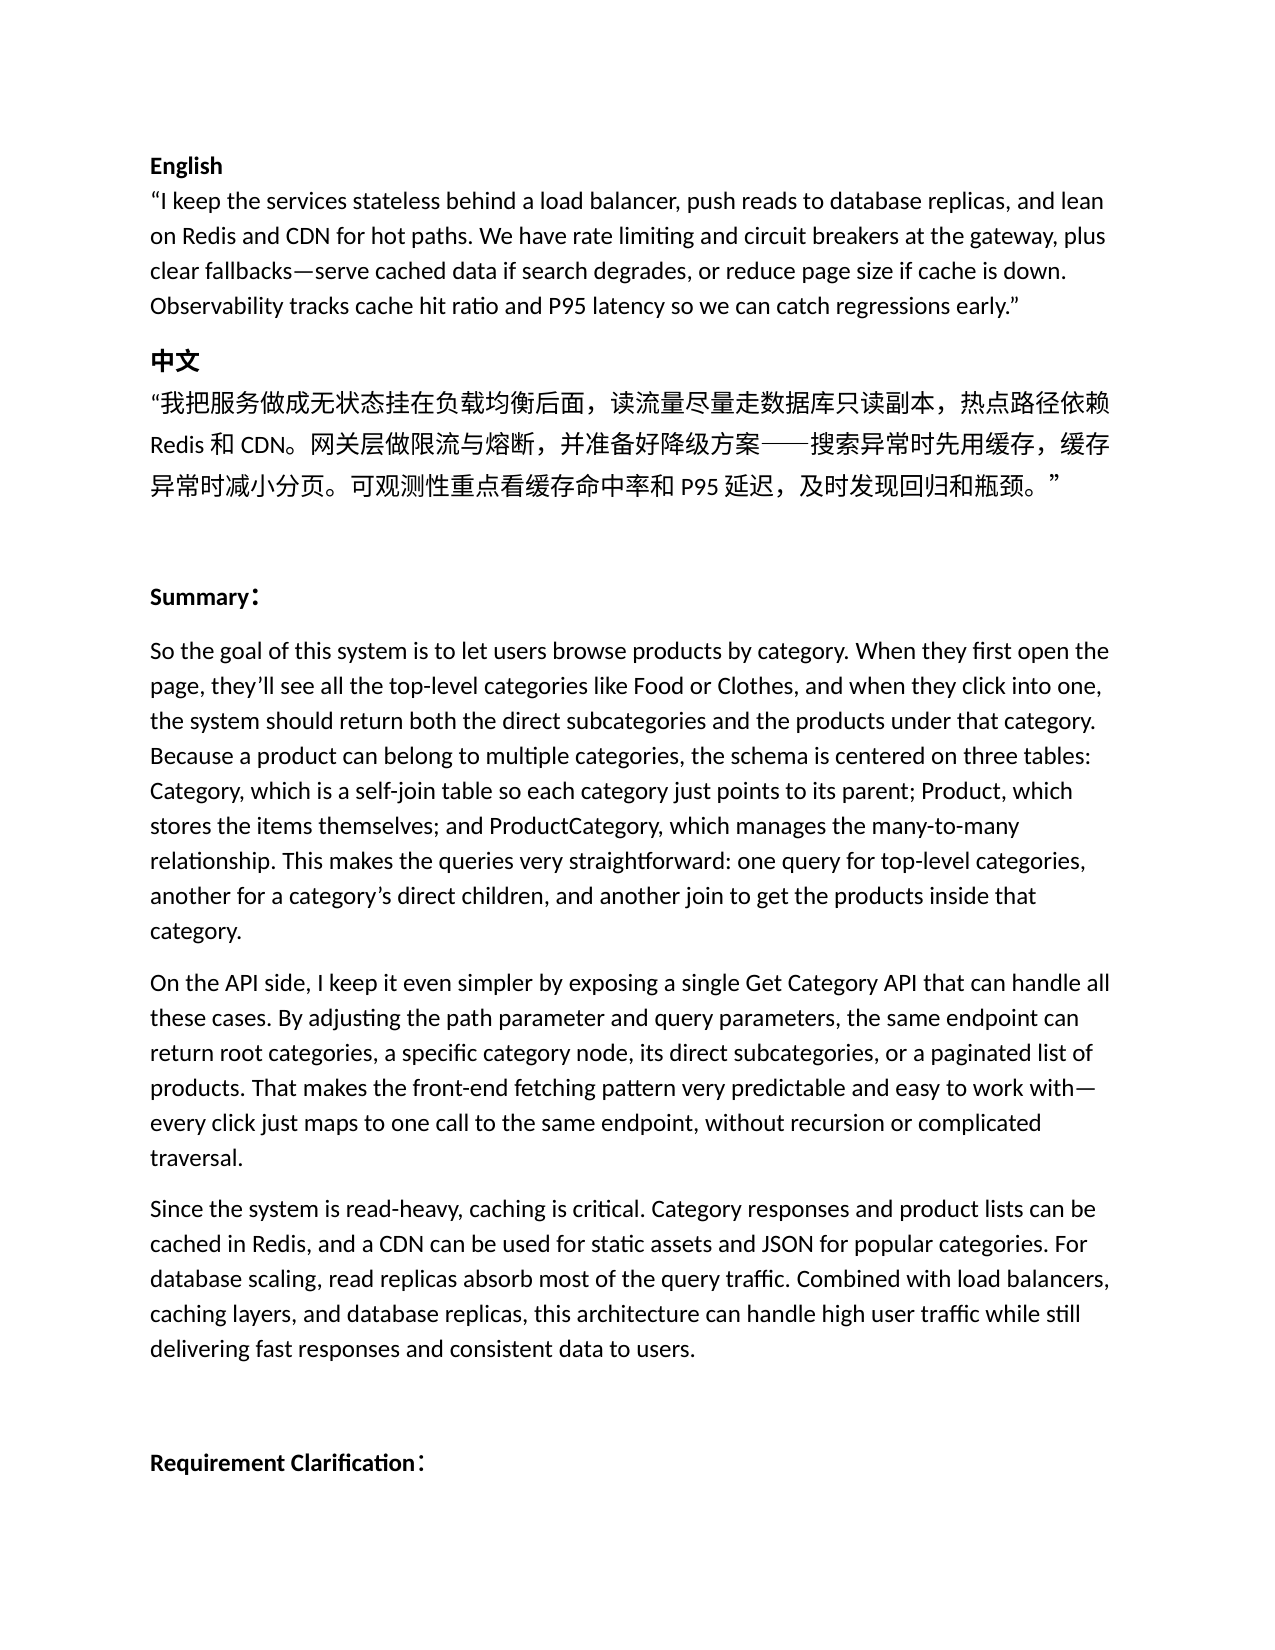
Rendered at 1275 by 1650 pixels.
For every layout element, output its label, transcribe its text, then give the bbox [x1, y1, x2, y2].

text 中文 “我把服务做成无状态挂在负载均衡后面，读流量尽量走数据库只读副本，热点路径依赖 Redis 和 CDN。网关层做限流与熔断，并准备好降级方案——搜索异常时先用缓存，缓存异常时减小分页。可观测性重点看缓存命中率和 P95 延迟，及时发现回归和瓶颈。” [150, 342, 1125, 503]
text So the goal of this system is to let users browse products by category. When they first open the page, they’ll see all the top-level categories like Food or Clothes, and when they click into one, the system should return both the direct subcategories and the products under that category. Because a product can belong to multiple categories, the schema is centered on three tables: Category, which is a self-join table so each category just points to its parent; Product, which stores the items themselves; and ProductCategory, which manages the many-to-many relationship. This makes the queries very straightforward: one query for top-level categories, another for a category’s direct children, and another join to get the products inside that category. [150, 635, 1125, 946]
text English “I keep the services stateless behind a load balancer, push reads to database replicas, and lean on Redis and CDN for hot paths. We have rate limiting and circuit breakers at the gateway, plus clear fallbacks—serve cached data if search degrades, or reduce page size if cache is down. Observability tracks cache hit ratio and P95 latency so we can catch regressions early.” [150, 150, 1125, 321]
text Requirement Clarification： [150, 1443, 1125, 1479]
text Since the system is read-heavy, caching is critical. Category responses and product lists can be cached in Redis, and a CDN can be used for static assets and JSON for popular categories. For database scaling, read replicas absorb most of the query traffic. Combined with load balancers, caching layers, and database replicas, this architecture can handle high user traffic while still delivering fast responses and consistent data to users. [150, 1193, 1125, 1364]
text Summary： [150, 577, 1125, 613]
text On the API side, I keep it even simpler by exposing a single Get Category API that can handle all these cases. By adjusting the path parameter and query parameters, the same endpoint can return root categories, a specific category node, its direct subcategories, or a paginated list of products. That makes the front-end fetching pattern very predictable and easy to work with—every click just maps to one call to the same endpoint, without recursion or complicated traversal. [150, 967, 1125, 1172]
